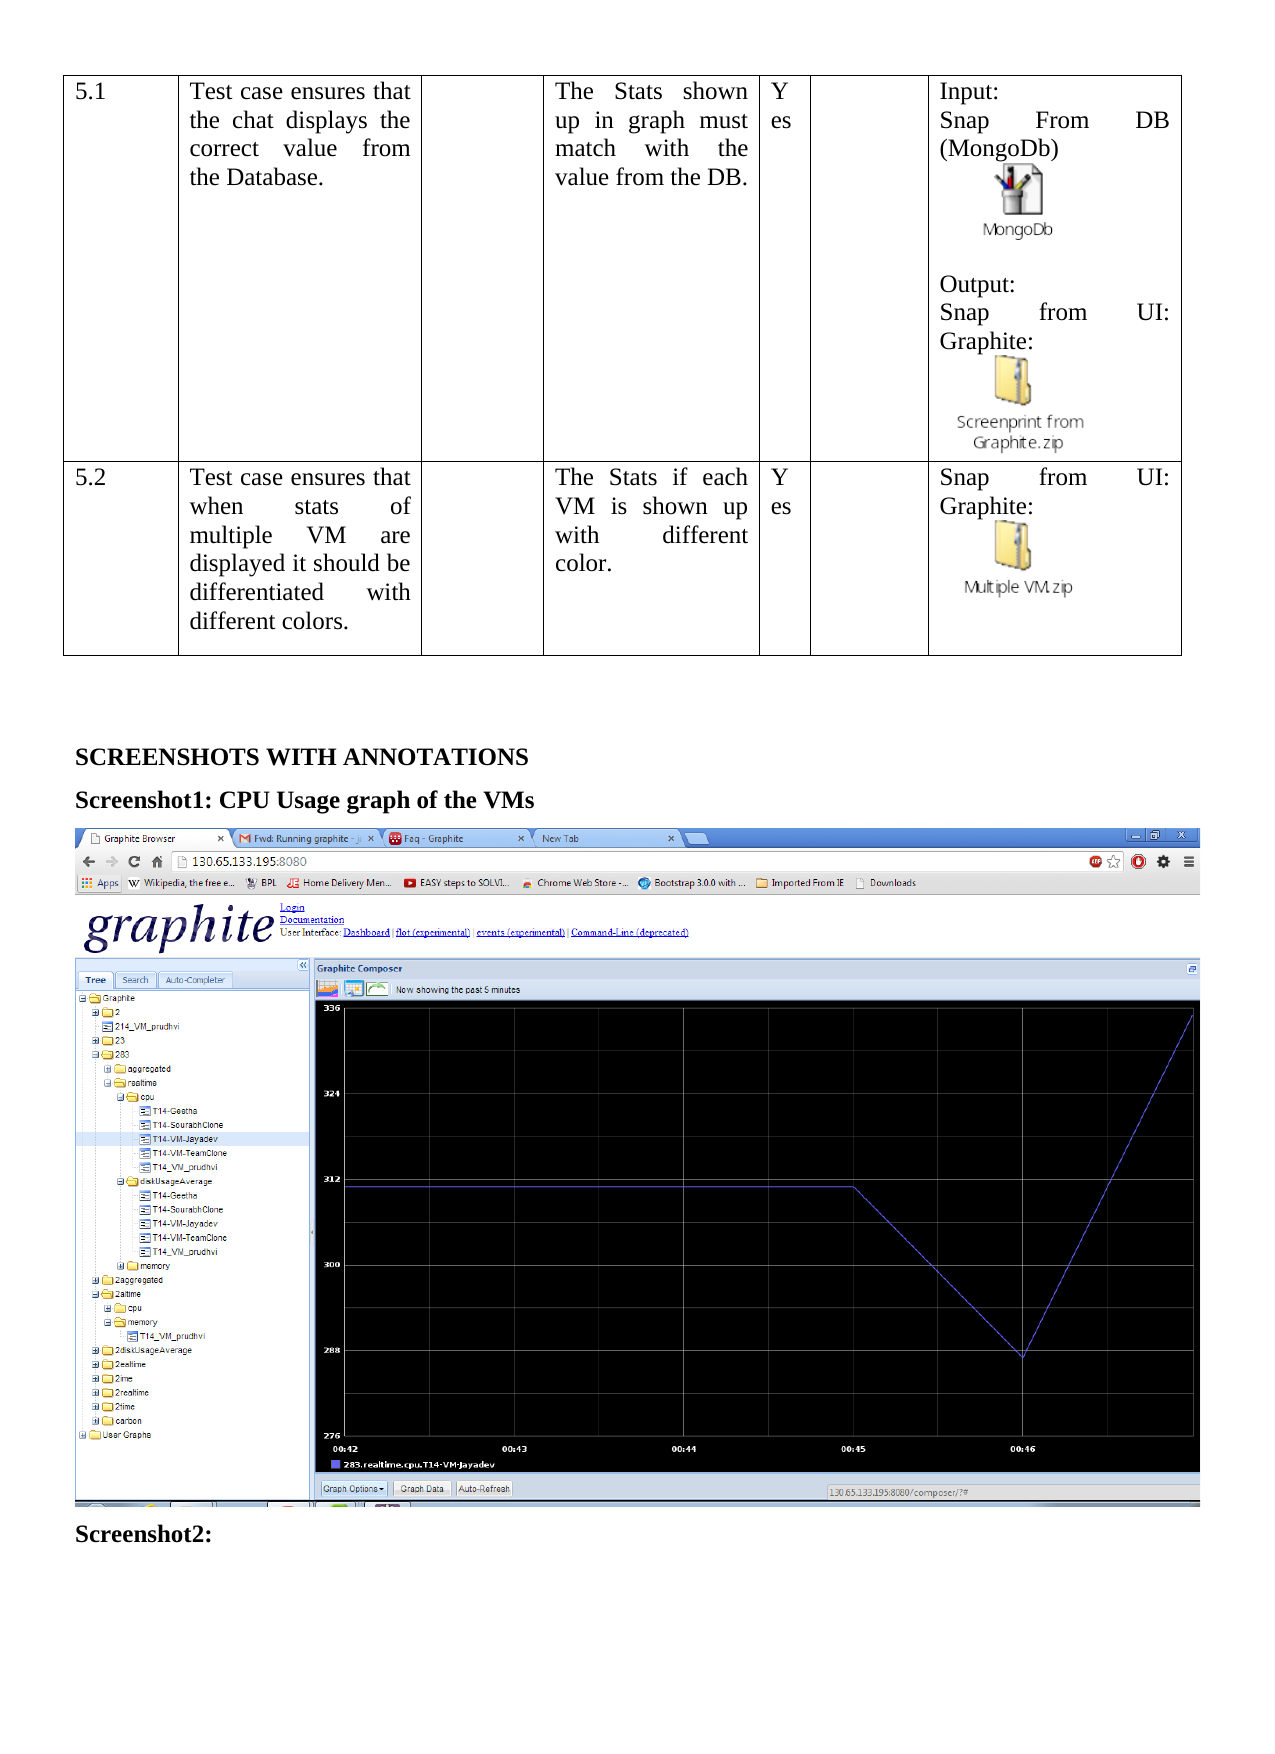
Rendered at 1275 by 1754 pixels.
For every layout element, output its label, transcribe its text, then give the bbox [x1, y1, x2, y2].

picture [75, 828, 1200, 1507]
table_cell [422, 76, 543, 461]
table_cell 5.1 [64, 76, 178, 461]
text Screenshot2: [75, 1519, 1200, 1548]
table_cell Test case ensures that when stats of multiple VM are displayed it should be differentiated with different colors. [179, 462, 421, 655]
table_cell The Stats shown up in graph must match with the value from the DB. [544, 76, 759, 461]
table_cell Input: Snap From DB (MongoDb) Output: Snap from UI: Graphite: [929, 76, 1181, 461]
table_cell Snap from UI: Graphite: [929, 462, 1181, 655]
table_cell Yes [760, 462, 810, 655]
text SCREENSHOTS WITH ANNOTATIONS [75, 742, 1200, 771]
table_cell The Stats if each VM is shown up with different color. [544, 462, 759, 655]
table_cell Yes [760, 76, 810, 461]
table_cell [811, 462, 928, 655]
table_cell Test case ensures that the chat displays the correct value from the Database. [179, 76, 421, 461]
text Screenshot1: CPU Usage graph of the VMs [75, 785, 1200, 814]
table_cell [811, 76, 928, 461]
table_cell [422, 462, 543, 655]
table_cell 5.2 [64, 462, 178, 655]
